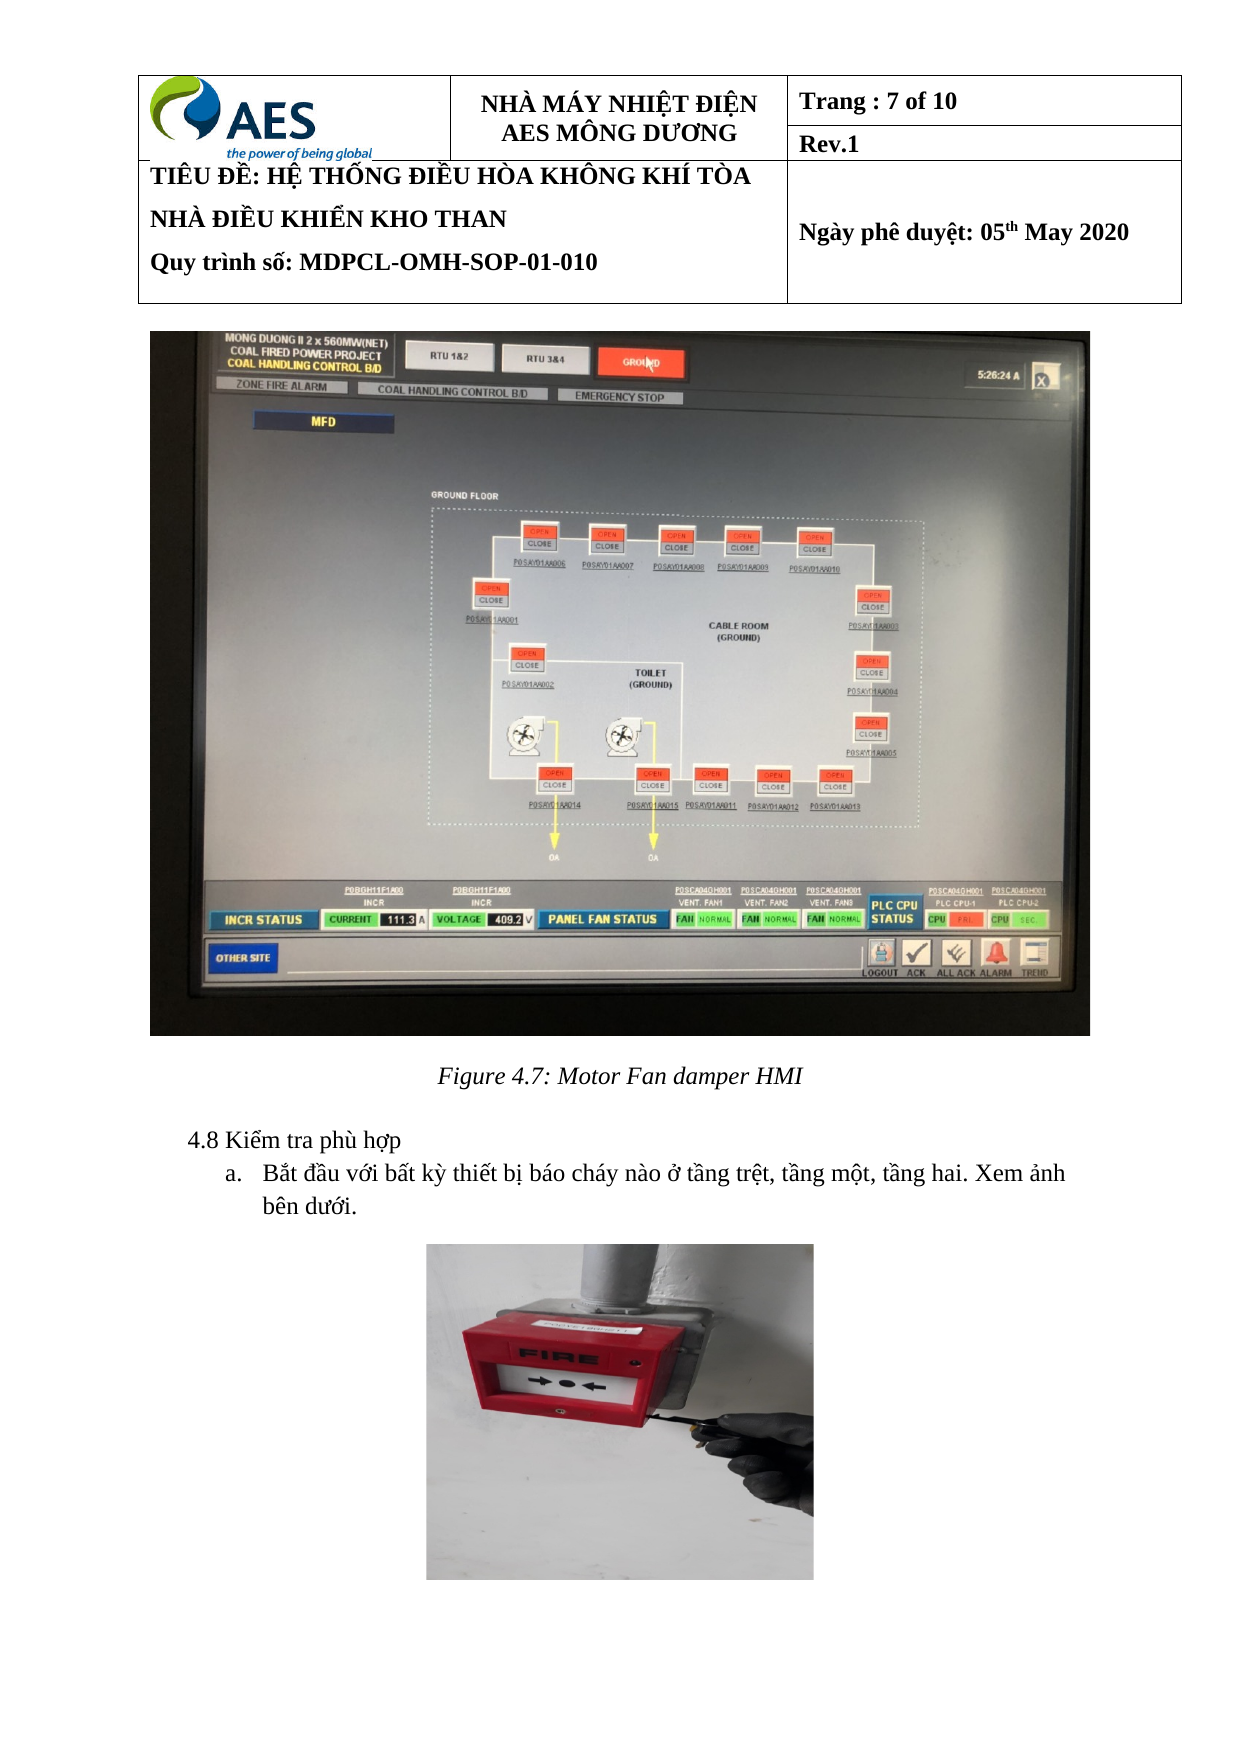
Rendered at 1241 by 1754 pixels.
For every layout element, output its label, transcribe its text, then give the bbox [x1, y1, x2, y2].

list Bắt đầu với bất kỳ thiết bị báo cháy nào ở tầng trệt, tầng một, tầng hai. Xem ảnh bên dưới. [225, 1158, 1090, 1219]
picture [150, 331, 1091, 1036]
picture [150, 76, 372, 161]
list Kiểm tra phù hợp [187, 1125, 1090, 1153]
text Figure 4.7: Motor Fan damper HMI [150, 1061, 1090, 1089]
picture [426, 1244, 814, 1580]
